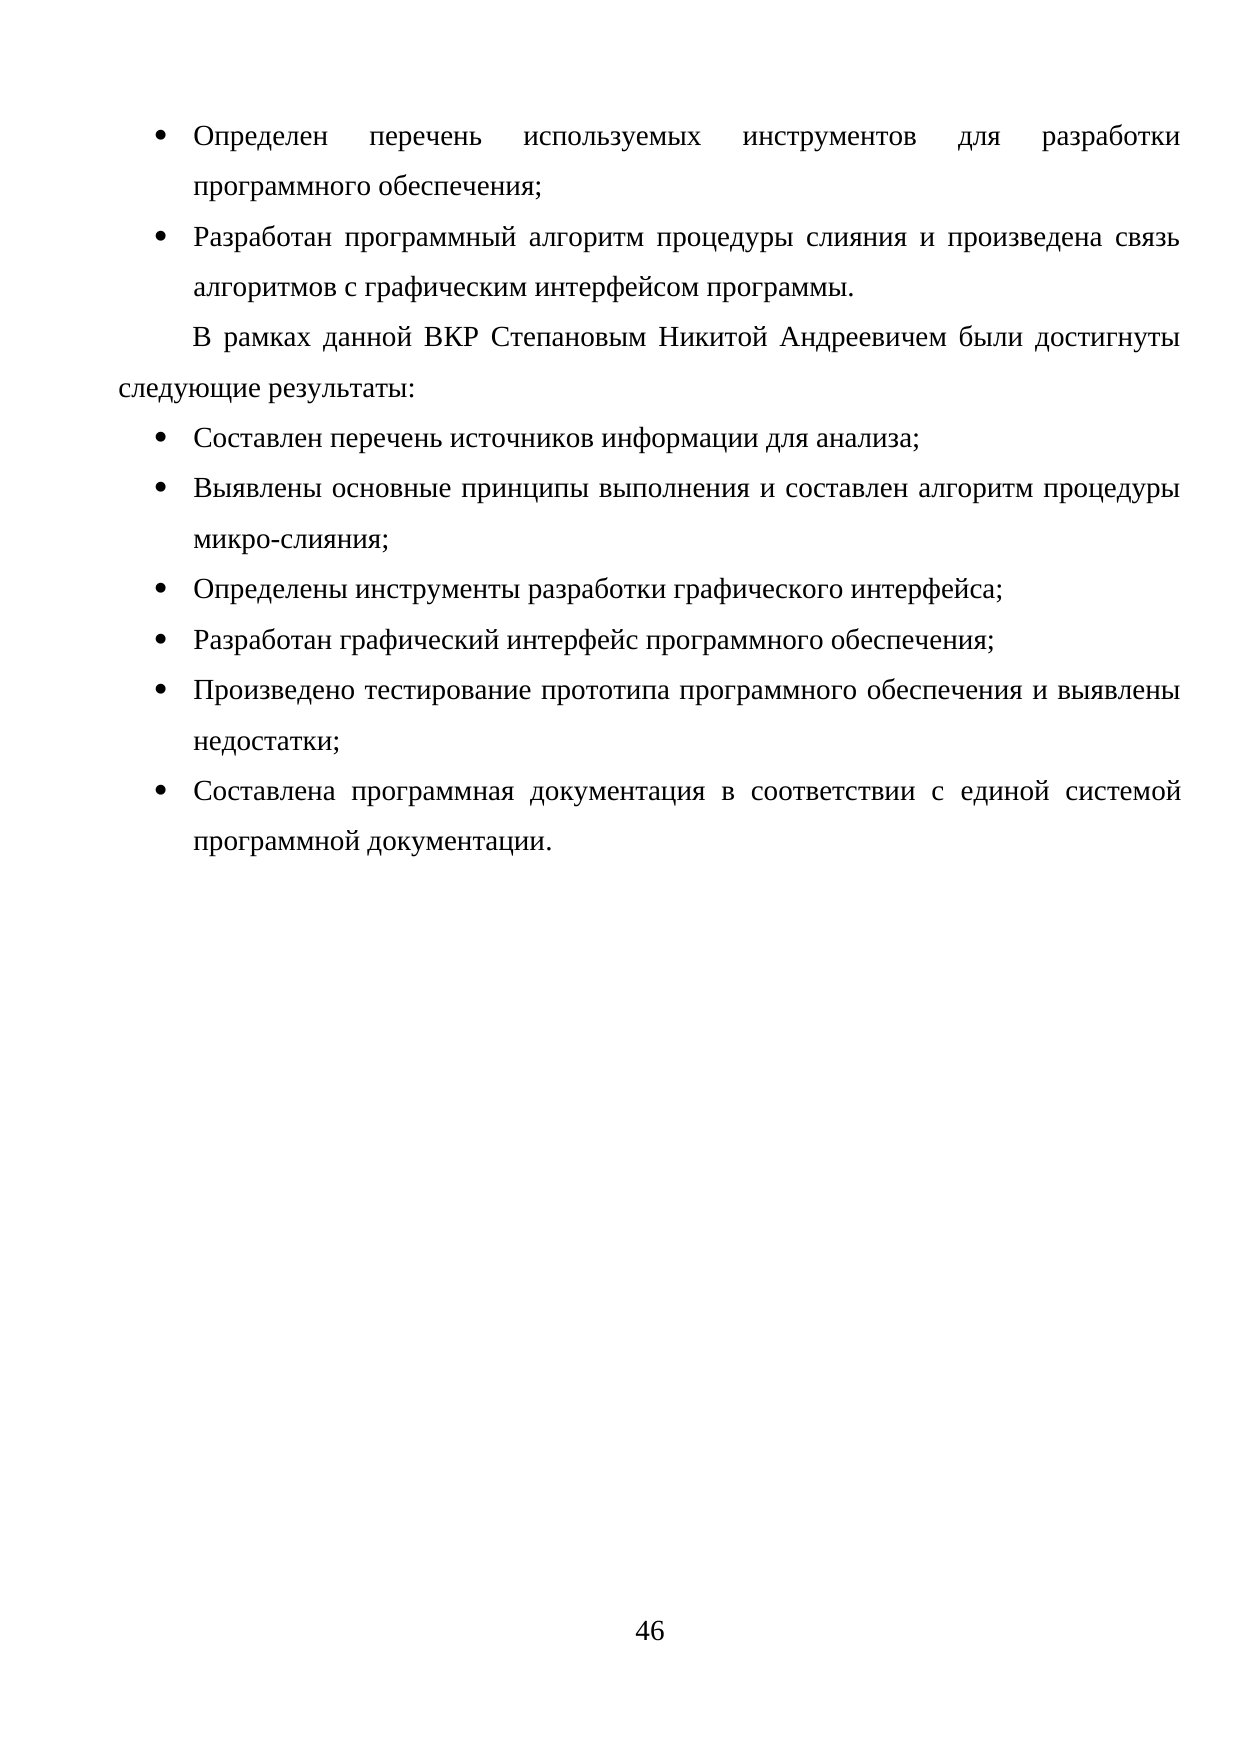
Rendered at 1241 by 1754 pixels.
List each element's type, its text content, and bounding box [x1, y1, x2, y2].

list Разработан программный алгоритм процедуры слияния и произведена связь алгоритмов с графическим интерфейсом программы. [156, 219, 1181, 303]
list Разработан графический интерфейс программного обеспечения; [156, 622, 1181, 655]
text В рамках данной ВКР Степановым Никитой Андреевичем были достигнуты следующие результаты: [118, 319, 1181, 403]
list Определен перечень используемых инструментов для разработки программного обеспечения; [156, 118, 1181, 202]
list Выявлены основные принципы выполнения и составлен алгоритм процедуры микро-слияния; [156, 471, 1181, 554]
list Произведено тестирование прототипа программного обеспечения и выявлены недостатки; [156, 672, 1181, 756]
list Составлена программная документация в соответствии с единой системой программной документации. [156, 773, 1181, 857]
list Определены инструменты разработки графического интерфейса; [156, 571, 1181, 605]
list Составлен перечень источников информации для анализа; [156, 420, 1181, 454]
